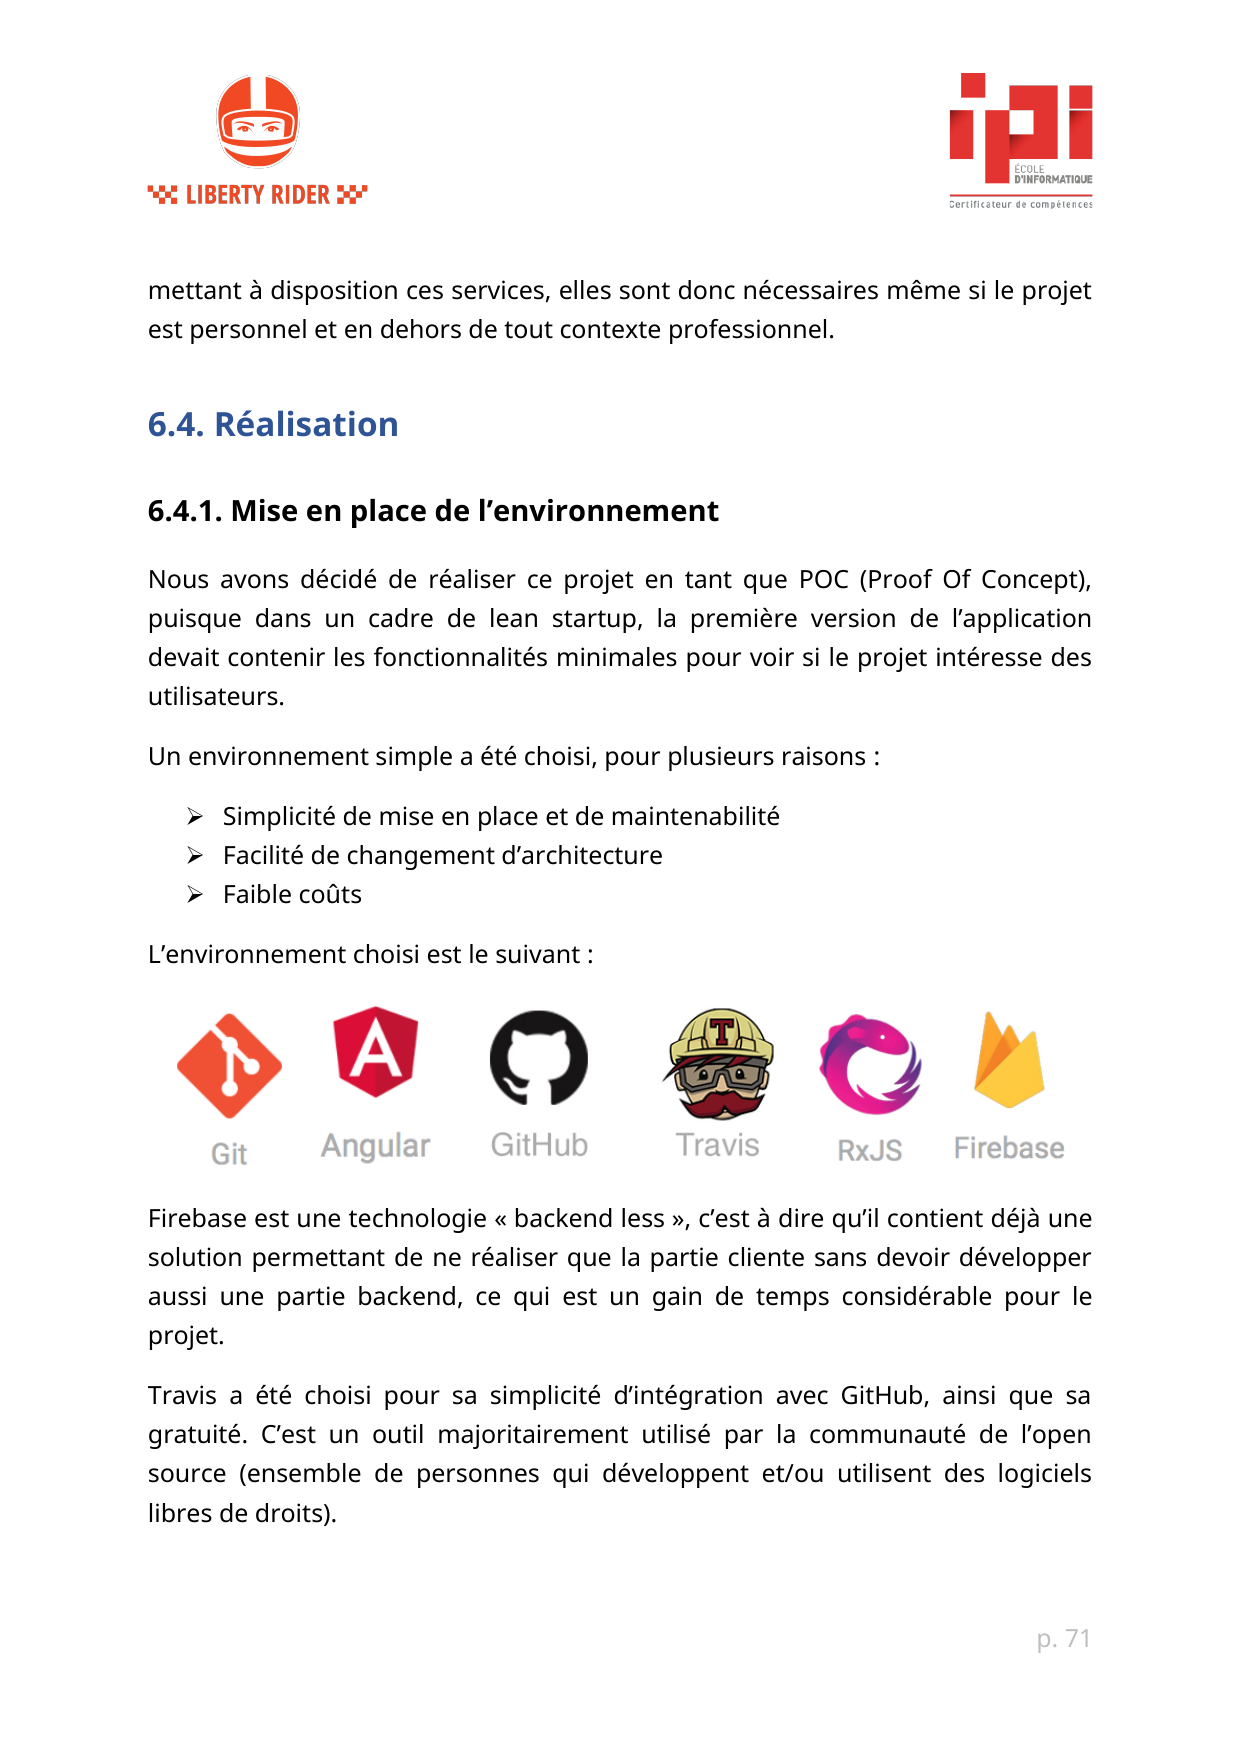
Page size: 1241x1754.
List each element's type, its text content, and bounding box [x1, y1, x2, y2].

text Travis a été choisi pour sa simplicité d’intégration avec GitHub, ainsi que sa gratuité. C’est un outil majoritairement utilisé par la communauté de l’open source (ensemble de personnes qui développent et/ou utilisent des logiciels libres de droits). [148, 1378, 1093, 1529]
subtitle Mise en place de l’environnement [148, 491, 1093, 530]
list Simplicité de mise en place et de maintenabilité [185, 799, 1093, 833]
text Nous avons décidé de réaliser ce projet en tant que POC (Proof Of Concept), puisque dans un cadre de lean startup, la première version de l’application devait contenir les fonctionnalités minimales pour voir si le projet intéresse des utilisateurs. [148, 561, 1093, 713]
text L’environnement choisi est le suivant : [148, 937, 1093, 971]
text Un environnement simple a été choisi, pour plusieurs raisons : [148, 739, 1093, 773]
list Facilité de changement d’architecture [185, 838, 1093, 872]
picture [147, 75, 368, 209]
picture [153, 997, 1088, 1175]
text Firebase est une technologie « backend less », c’est à dire qu’il contient déjà une solution permettant de ne réaliser que la partie cliente sans devoir développer aussi une partie backend, ce qui est un gain de temps considérable pour le projet. [148, 1200, 1093, 1352]
subtitle Réalisation [148, 401, 1093, 446]
list Faible coûts [185, 877, 1093, 911]
picture [949, 73, 1093, 209]
